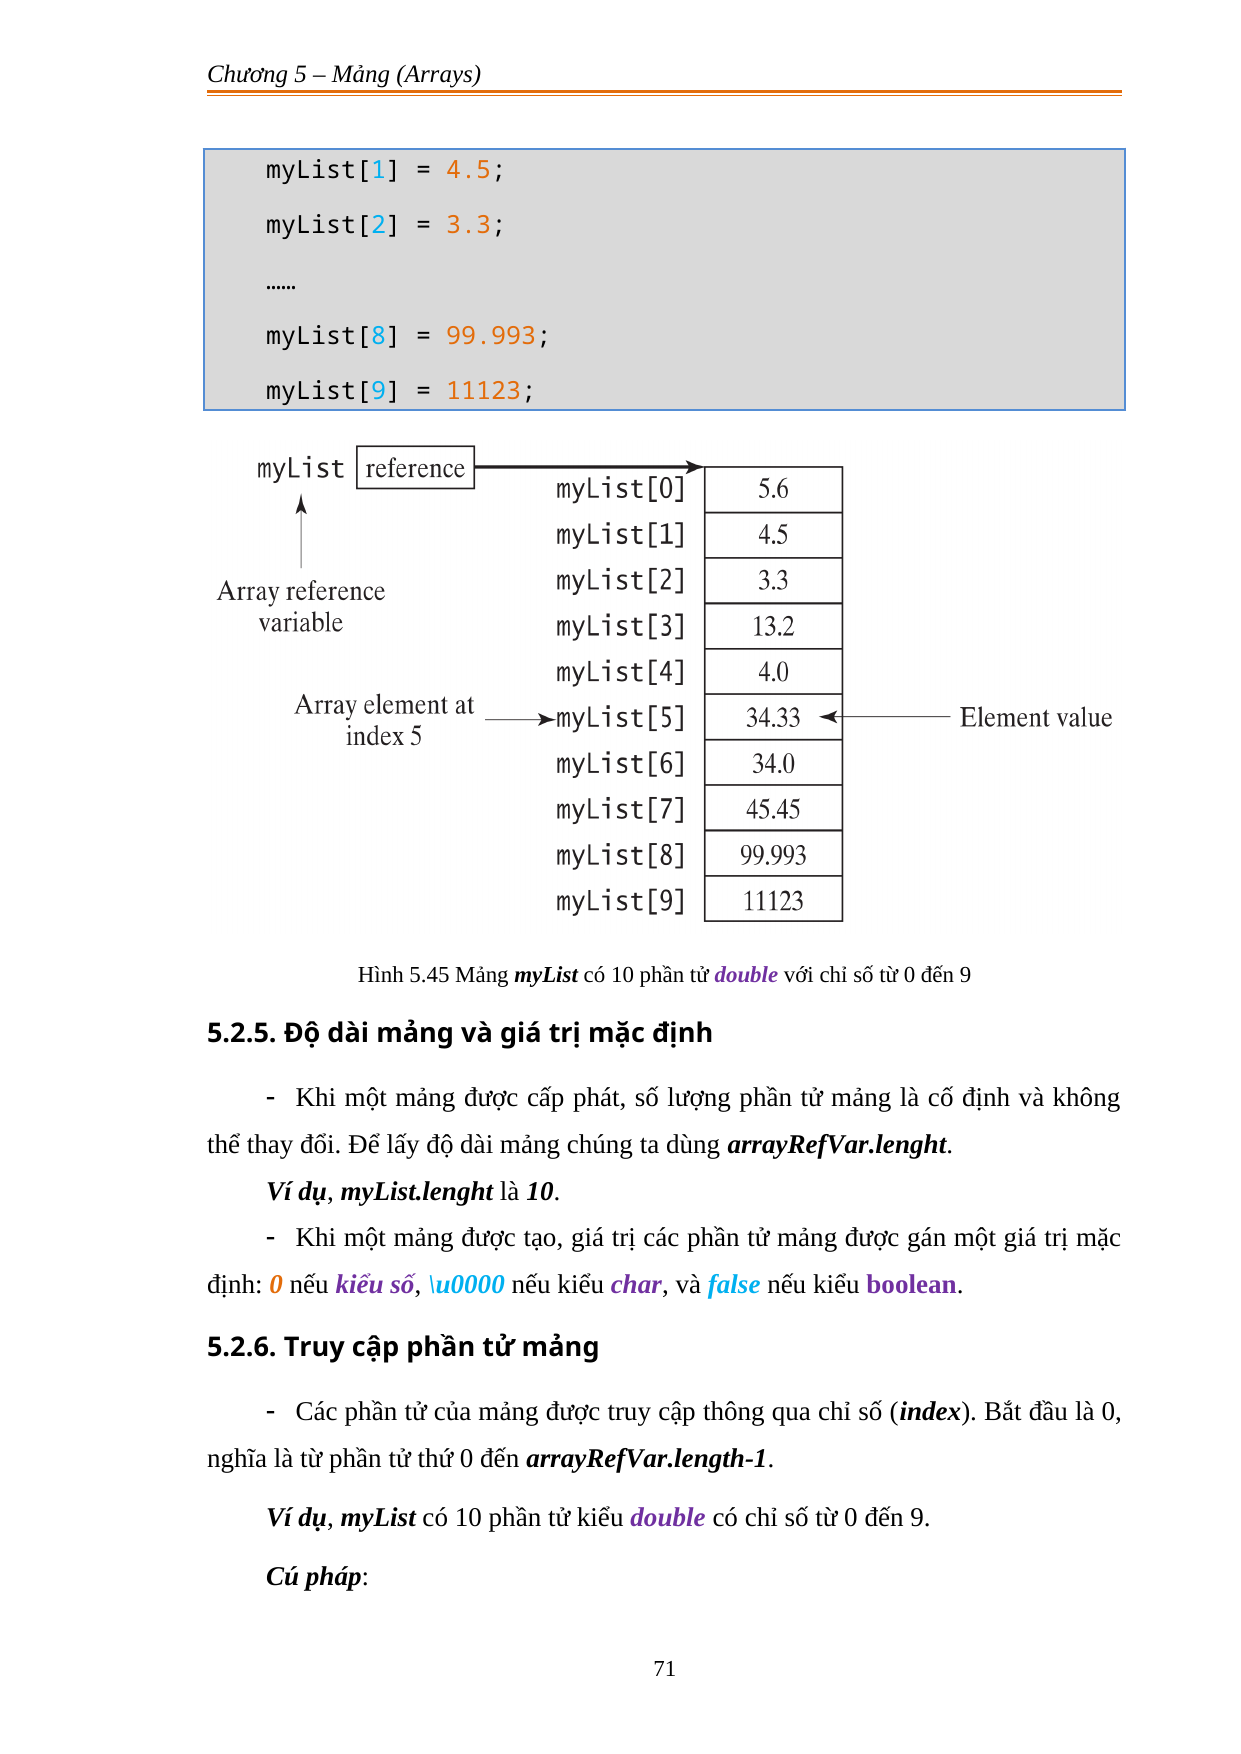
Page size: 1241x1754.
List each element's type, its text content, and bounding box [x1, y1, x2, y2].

picture [206, 440, 1122, 934]
text myList[1] = 4.5; [205, 150, 1124, 186]
subtitle Truy cập phần tử mảng [207, 1327, 1122, 1364]
list Các phần tử của mảng được truy cập thông qua chỉ số (index). Bắt đầu là 0, nghĩa là từ phần tử thứ 0 đến arrayRefVar.length-1. [207, 1395, 1122, 1473]
text myList[2] = 3.3; [205, 203, 1124, 241]
text Ví dụ, myList có 10 phần tử kiểu double có chỉ số từ 0 đến 9. [207, 1501, 1122, 1532]
text Cú pháp: [207, 1560, 1122, 1591]
subtitle Độ dài mảng và giá trị mặc định [207, 1013, 1122, 1050]
list Khi một mảng được tạo, giá trị các phần tử mảng được gán một giá trị mặc định: 0 nếu kiểu số, \u0000 nếu kiểu char, và false nếu kiểu boolean. [207, 1221, 1122, 1299]
text …… [205, 258, 1124, 296]
text myList[8] = 99.993; [205, 313, 1124, 352]
text myList[9] = 11123; [205, 368, 1124, 409]
list Khi một mảng được cấp phát, số lượng phần tử mảng là cố định và không thể thay đổi. Để lấy độ dài mảng chúng ta dùng arrayRefVar.lenght. [207, 1081, 1122, 1159]
list Ví dụ, myList.lenght là 10. [207, 1174, 1122, 1206]
